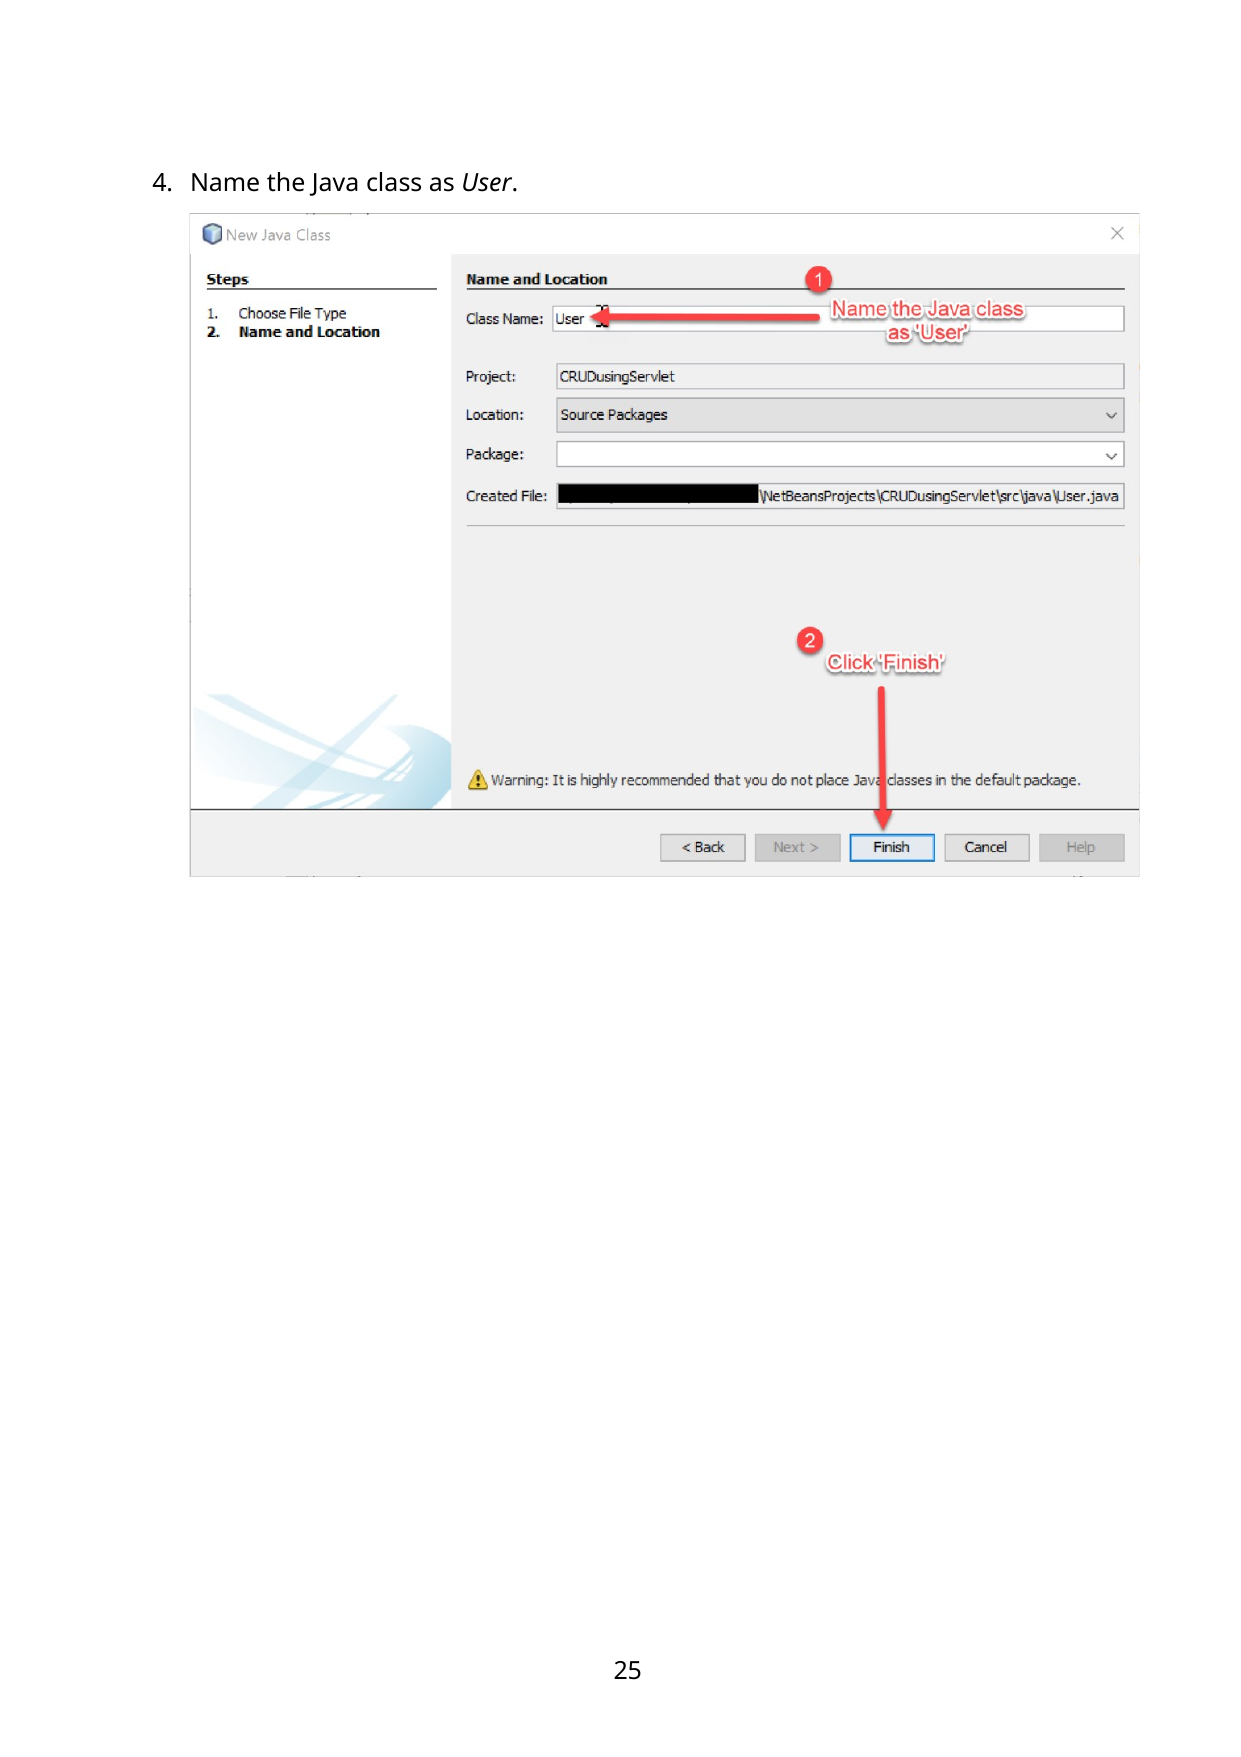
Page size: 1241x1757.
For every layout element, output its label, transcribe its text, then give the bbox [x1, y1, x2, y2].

list Name the Java class as User. [152, 164, 1159, 199]
picture [189, 213, 1140, 877]
